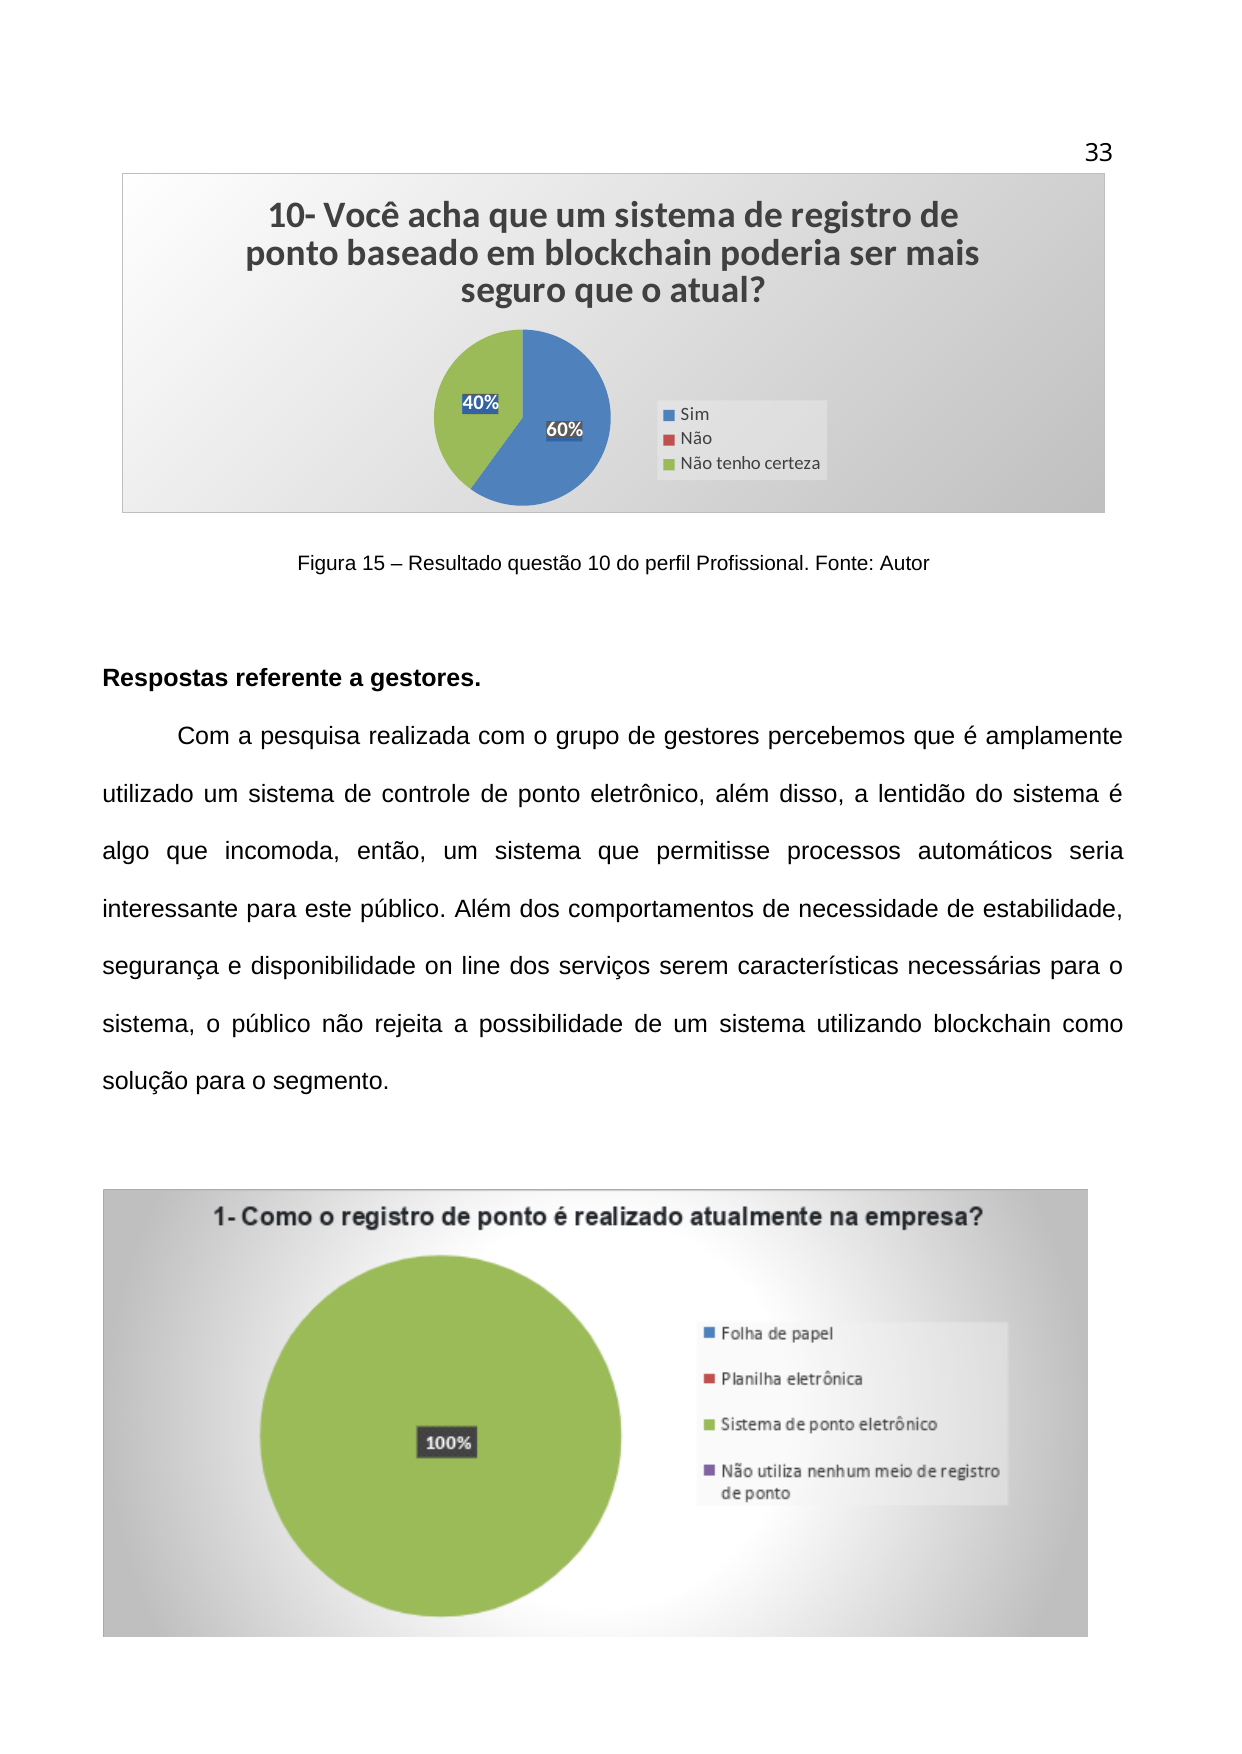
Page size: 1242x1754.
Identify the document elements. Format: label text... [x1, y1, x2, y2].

text Figura 15 – Resultado questão 10 do perfil Profissional. Fonte: Autor [102, 551, 1125, 575]
text Respostas referente a gestores. [102, 663, 1125, 692]
picture [102, 1188, 1088, 1637]
text Com a pesquisa realizada com o grupo de gestores percebemos que é amplamente utilizado um sistema de controle de ponto eletrônico, além disso, a lentidão do sistema é algo que incomoda, então, um sistema que permitisse processos automáticos seria interessante para este público. Além dos comportamentos de necessidade de estabilidade, segurança e disponibilidade on line dos serviços serem características necessárias para o sistema, o público não rejeita a possibilidade de um sistema utilizando blockchain como solução para o segmento. [102, 721, 1125, 1095]
